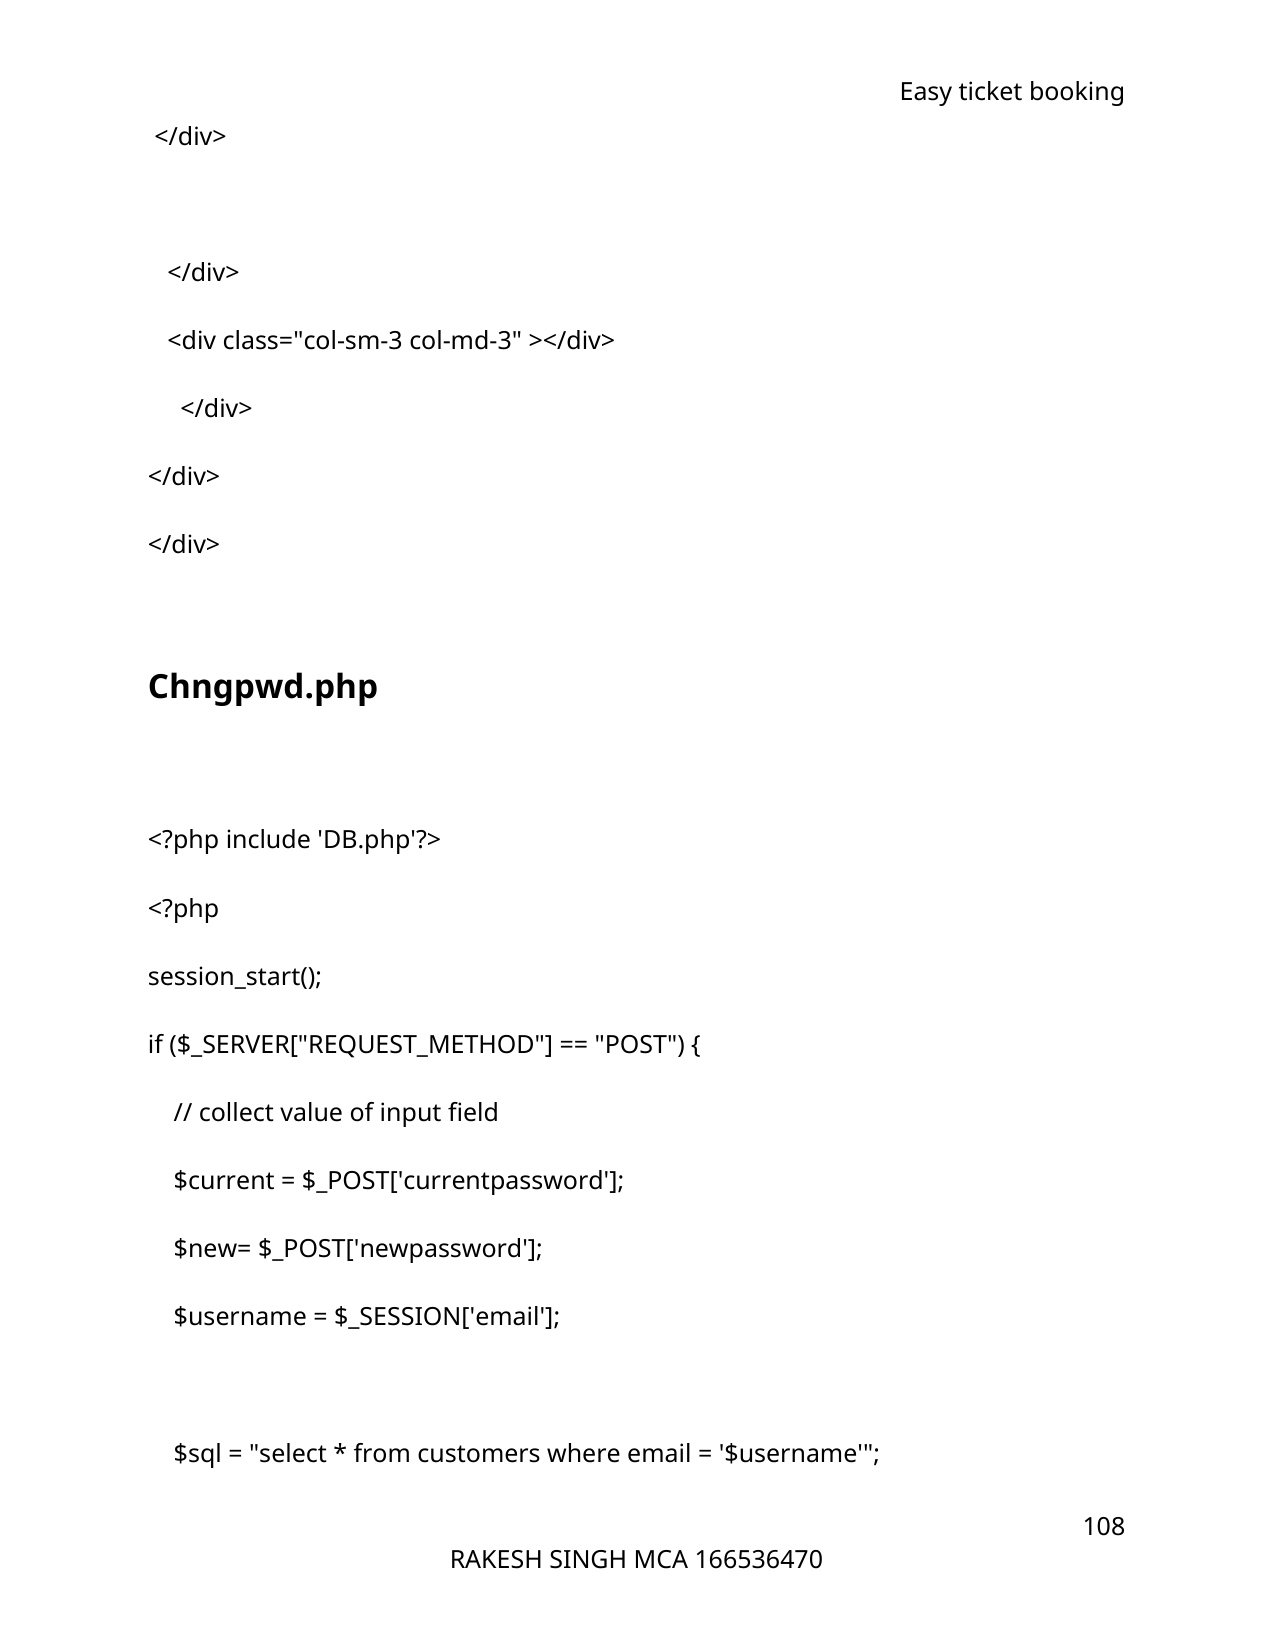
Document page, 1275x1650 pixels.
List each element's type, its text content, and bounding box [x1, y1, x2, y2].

text session_start(); [148, 958, 1125, 992]
text // collect value of input field [148, 1094, 1125, 1129]
text <?php [148, 890, 1125, 924]
text <?php include 'DB.php'?> [148, 822, 1125, 856]
text </div> [148, 527, 1125, 561]
text </div> [148, 459, 1125, 493]
text $sql = "select * from customers where email = '$username'"; [148, 1435, 1125, 1469]
text </div> [148, 254, 1125, 288]
text </div> [148, 118, 1125, 152]
text $new= $_POST['newpassword']; [148, 1231, 1125, 1265]
text </div> [148, 391, 1125, 425]
text Chngpwd.php [148, 663, 1125, 708]
text <div class="col-sm-3 col-md-3" ></div> [148, 322, 1125, 357]
text $current = $_POST['currentpassword']; [148, 1163, 1125, 1197]
text if ($_SERVER["REQUEST_METHOD"] == "POST") { [148, 1026, 1125, 1061]
text $username = $_SESSION['email']; [148, 1299, 1125, 1333]
